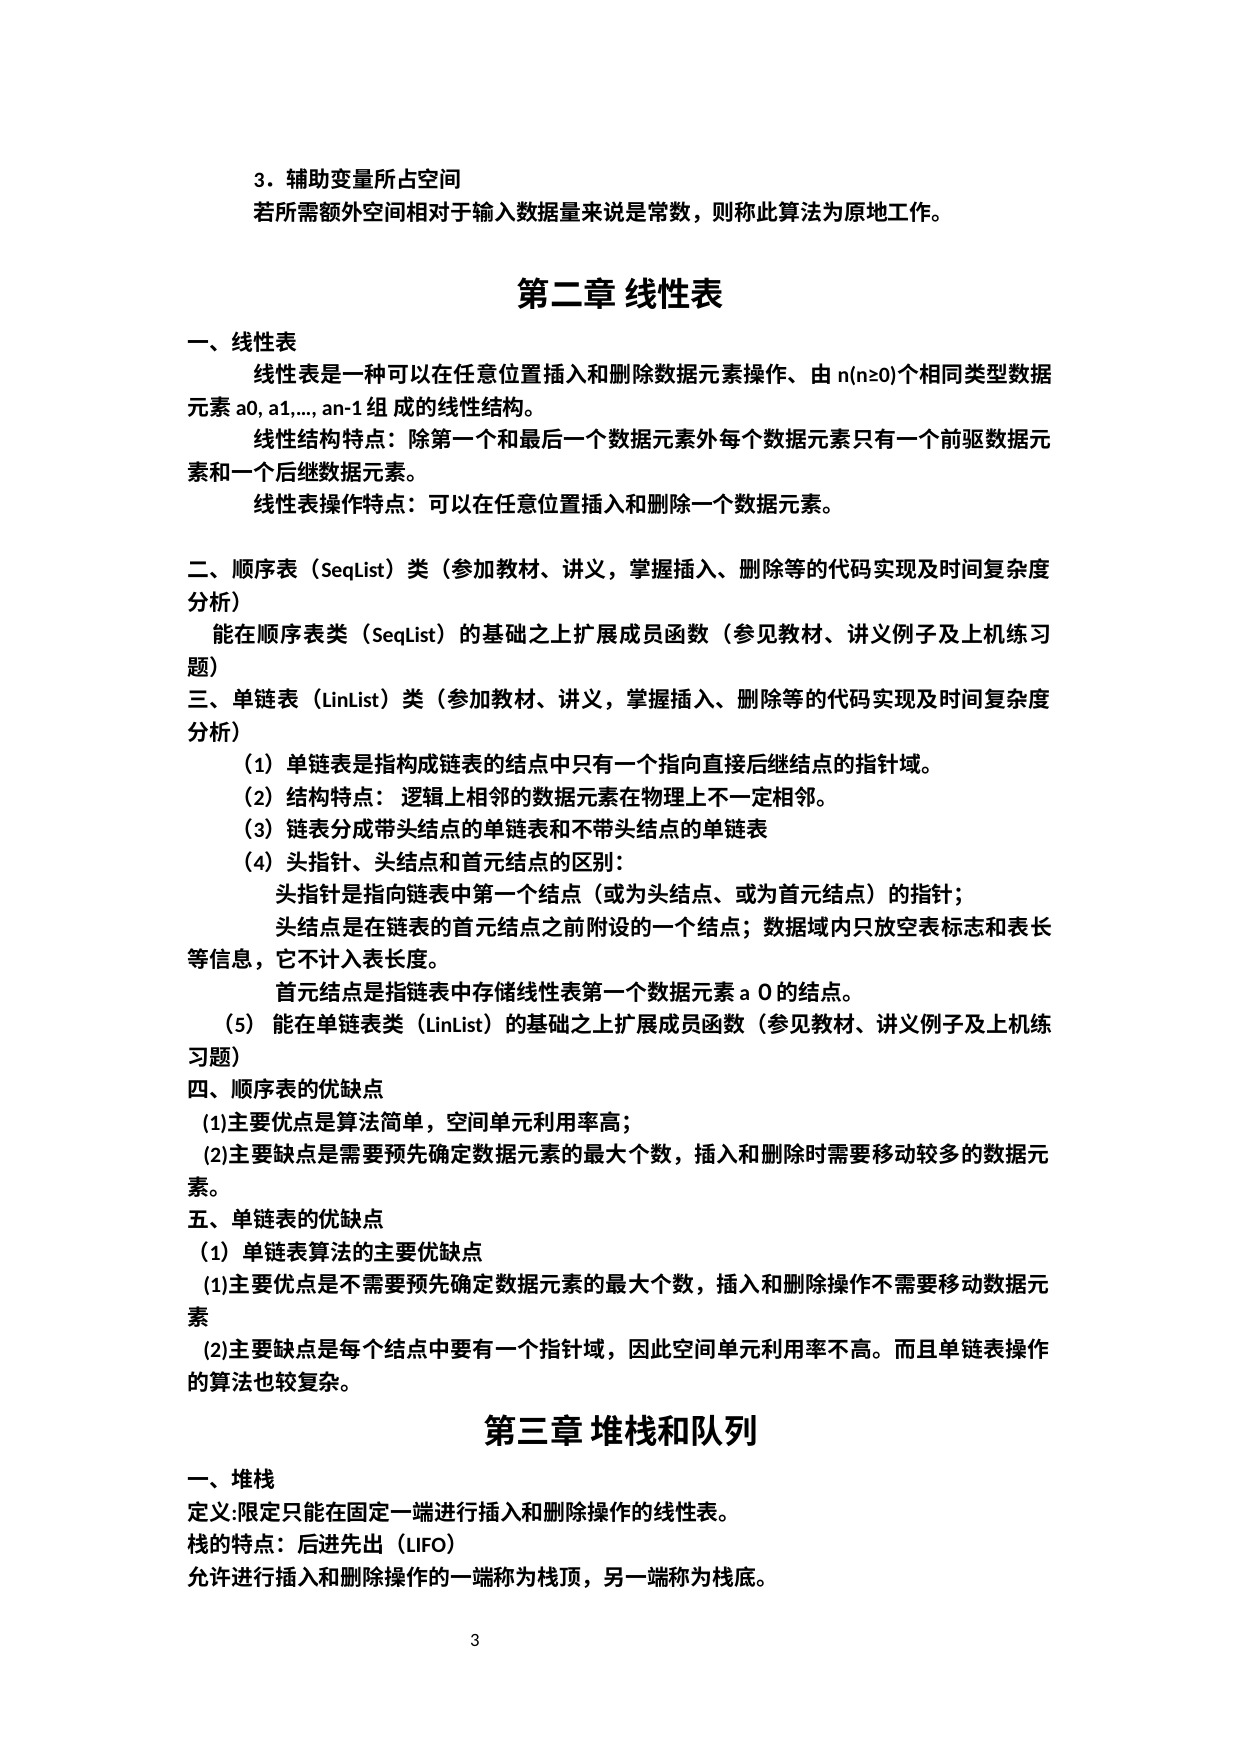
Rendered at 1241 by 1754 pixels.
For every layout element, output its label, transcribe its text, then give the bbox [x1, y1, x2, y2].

text 头结点是在链表的首元结点之前附设的一个结点；数据域内只放空表标志和表长等信息，它不计入表长度。 [187, 909, 1053, 974]
text （4）头指针、头结点和首元结点的区别： [187, 844, 1053, 877]
list 线性表 [187, 259, 1053, 324]
text 线性结构特点：除第一个和最后一个数据元素外每个数据元素只有一个前驱数据元素和一个后继数据元素。 [187, 422, 1053, 487]
text (2)主要缺点是需要预先确定数据元素的最大个数，插入和删除时需要移动较多的数据元素。 [187, 1137, 1053, 1202]
text 允许进行插入和删除操作的一端称为栈顶，另一端称为栈底。 [187, 1559, 1053, 1592]
text 首元结点是指链表中存储线性表第一个数据元素a０的结点。 [187, 974, 1053, 1007]
text （1）单链表算法的主要优缺点 [187, 1234, 1053, 1267]
text （1）单链表是指构成链表的结点中只有一个指向直接后继结点的指针域。 [187, 747, 1053, 779]
list 能在顺序表类（SeqList）的基础之上扩展成员函数（参见教材、讲义例子及上机练习题） [187, 617, 1053, 682]
text (1)主要优点是算法简单，空间单元利用率高； [187, 1104, 1053, 1137]
text (1)主要优点是不需要预先确定数据元素的最大个数，插入和删除操作不需要移动数据元素 [187, 1267, 1053, 1332]
text （3）链表分成带头结点的单链表和不带头结点的单链表 [187, 812, 1053, 844]
text （2）结构特点： 逻辑上相邻的数据元素在物理上不一定相邻。 [187, 779, 1053, 812]
text (2)主要缺点是每个结点中要有一个指针域，因此空间单元利用率不高。而且单链表操作的算法也较复杂。 [187, 1332, 1053, 1397]
list 一、线性表 [187, 324, 1053, 357]
text 栈的特点：后进先出（LIFO） [187, 1527, 1053, 1559]
text 线性表是一种可以在任意位置插入和删除数据元素操作、由n(n≥0)个相同类型数据元素a0, a1,…, an-1组 成的线性结构。 [187, 357, 1053, 422]
text 定义:限定只能在固定一端进行插入和删除操作的线性表。 [187, 1494, 1053, 1527]
list 三、单链表（LinList）类（参加教材、讲义，掌握插入、删除等的代码实现及时间复杂度分析） [187, 682, 1053, 747]
text 五、单链表的优缺点 [187, 1202, 1053, 1234]
list 四、顺序表的优缺点 [187, 1072, 1053, 1104]
text 线性表操作特点：可以在任意位置插入和删除一个数据元素。 [187, 487, 1053, 519]
text 一、堆栈 [187, 1462, 1053, 1494]
text 若所需额外空间相对于输入数据量来说是常数，则称此算法为原地工作。 [187, 194, 1053, 227]
text 第三章 堆栈和队列 [187, 1397, 1053, 1462]
text 头指针是指向链表中第一个结点（或为头结点、或为首元结点）的指针； [187, 877, 1053, 909]
list （5） 能在单链表类（LinList）的基础之上扩展成员函数（参见教材、讲义例子及上机练习题） [187, 1007, 1053, 1072]
text 3．辅助变量所占空间 [187, 162, 1053, 194]
list 二、顺序表（SeqList）类（参加教材、讲义，掌握插入、删除等的代码实现及时间复杂度分析） [187, 552, 1053, 617]
